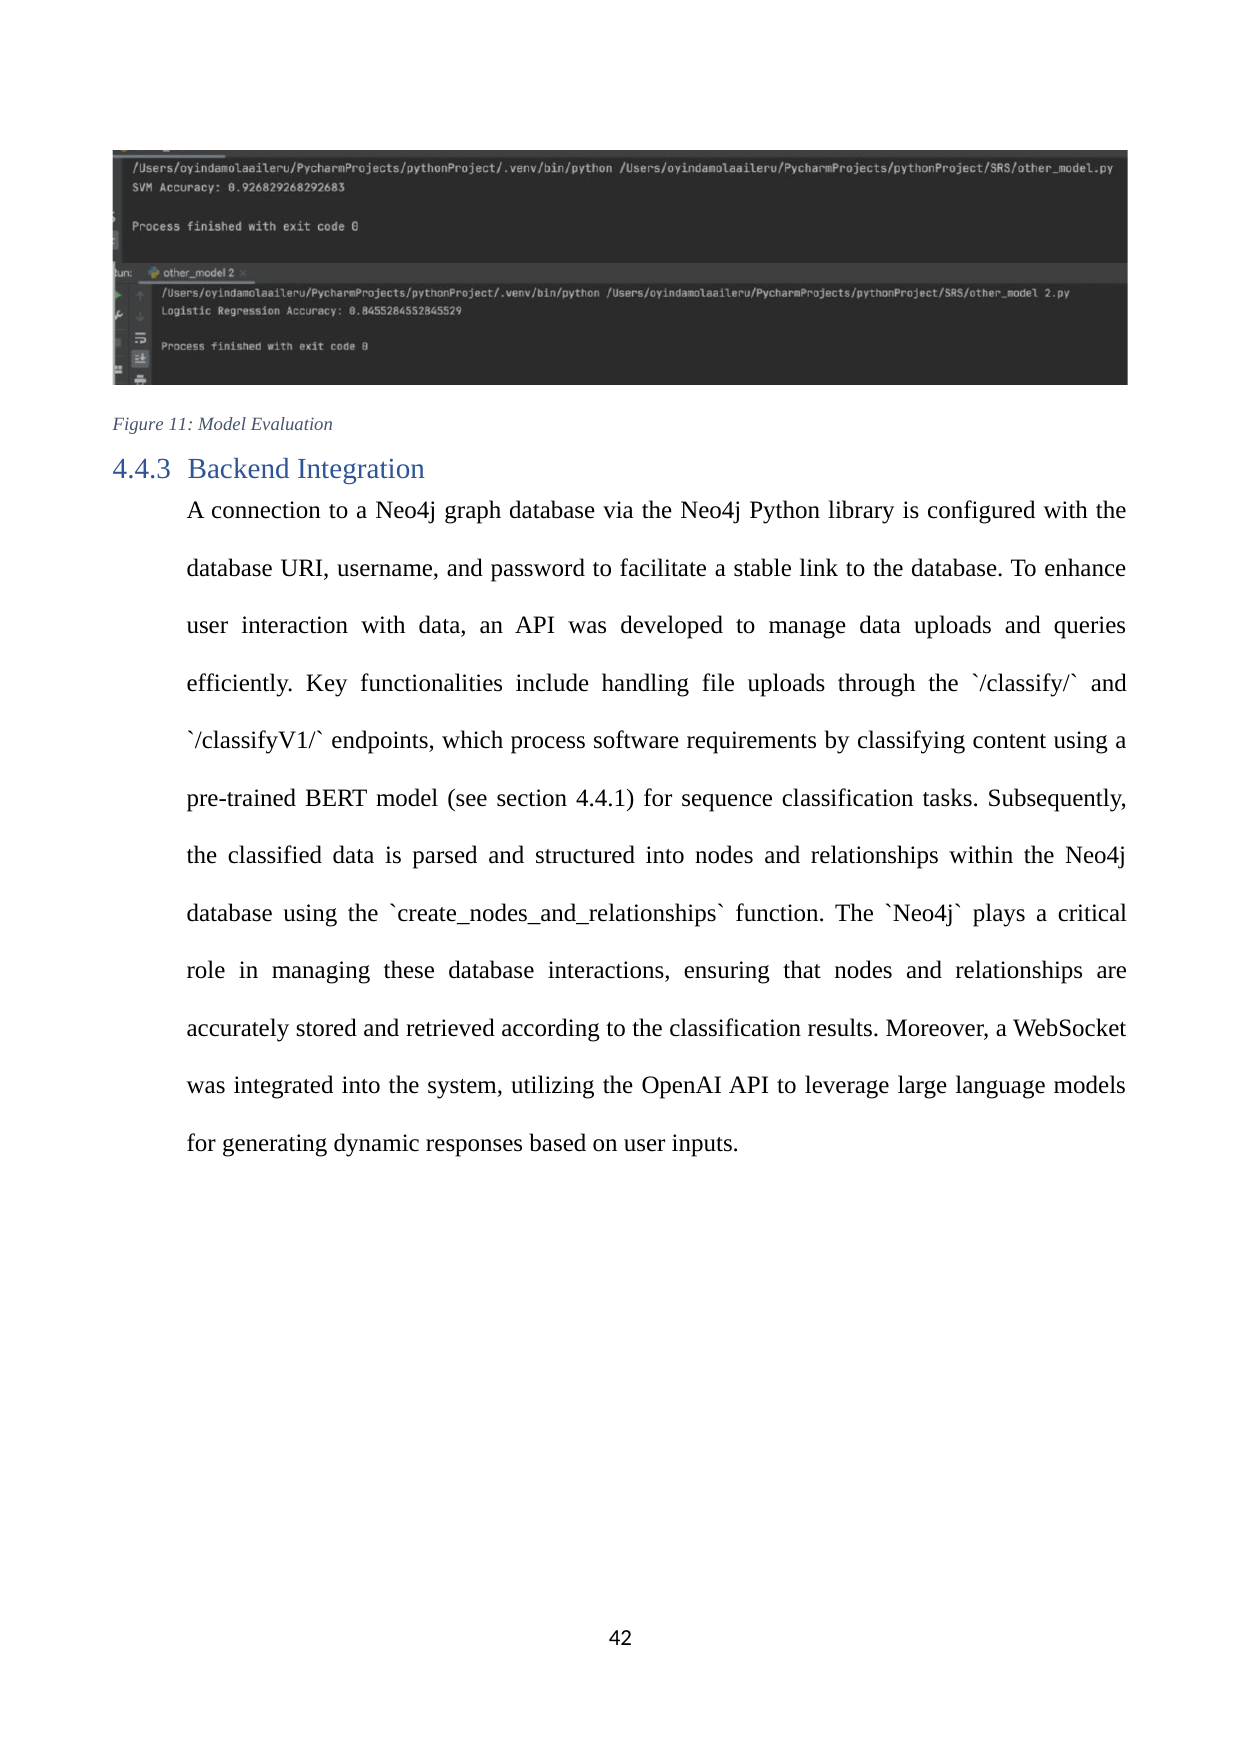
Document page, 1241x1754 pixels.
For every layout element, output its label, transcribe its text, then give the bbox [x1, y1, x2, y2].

subtitle 4.4.3 Backend Integration [112, 451, 1128, 484]
text A connection to a Neo4j graph database via the Neo4j Python library is configured with the database URI, username, and password to facilitate a stable link to the database. To enhance user interaction with data, an API was developed to manage data uploads and queries efficiently. Key functionalities include handling file uploads through the `/classify/` and `/classifyV1/` endpoints, which process software requirements by classifying content using a pre-trained BERT model (see section 4.4.1) for sequence classification tasks. Subsequently, the classified data is parsed and structured into nodes and relationships within the Neo4j database using the `create_nodes_and_relationships` function. The `Neo4j` plays a critical role in managing these database interactions, ensuring that nodes and relationships are accurately stored and retrieved according to the classification results. Moreover, a WebSocket was integrated into the system, utilizing the OpenAI API to leverage large language models for generating dynamic responses based on user inputs. [186, 495, 1128, 1157]
picture [112, 150, 1128, 385]
text Figure 11: Model Evaluation [112, 413, 1128, 434]
